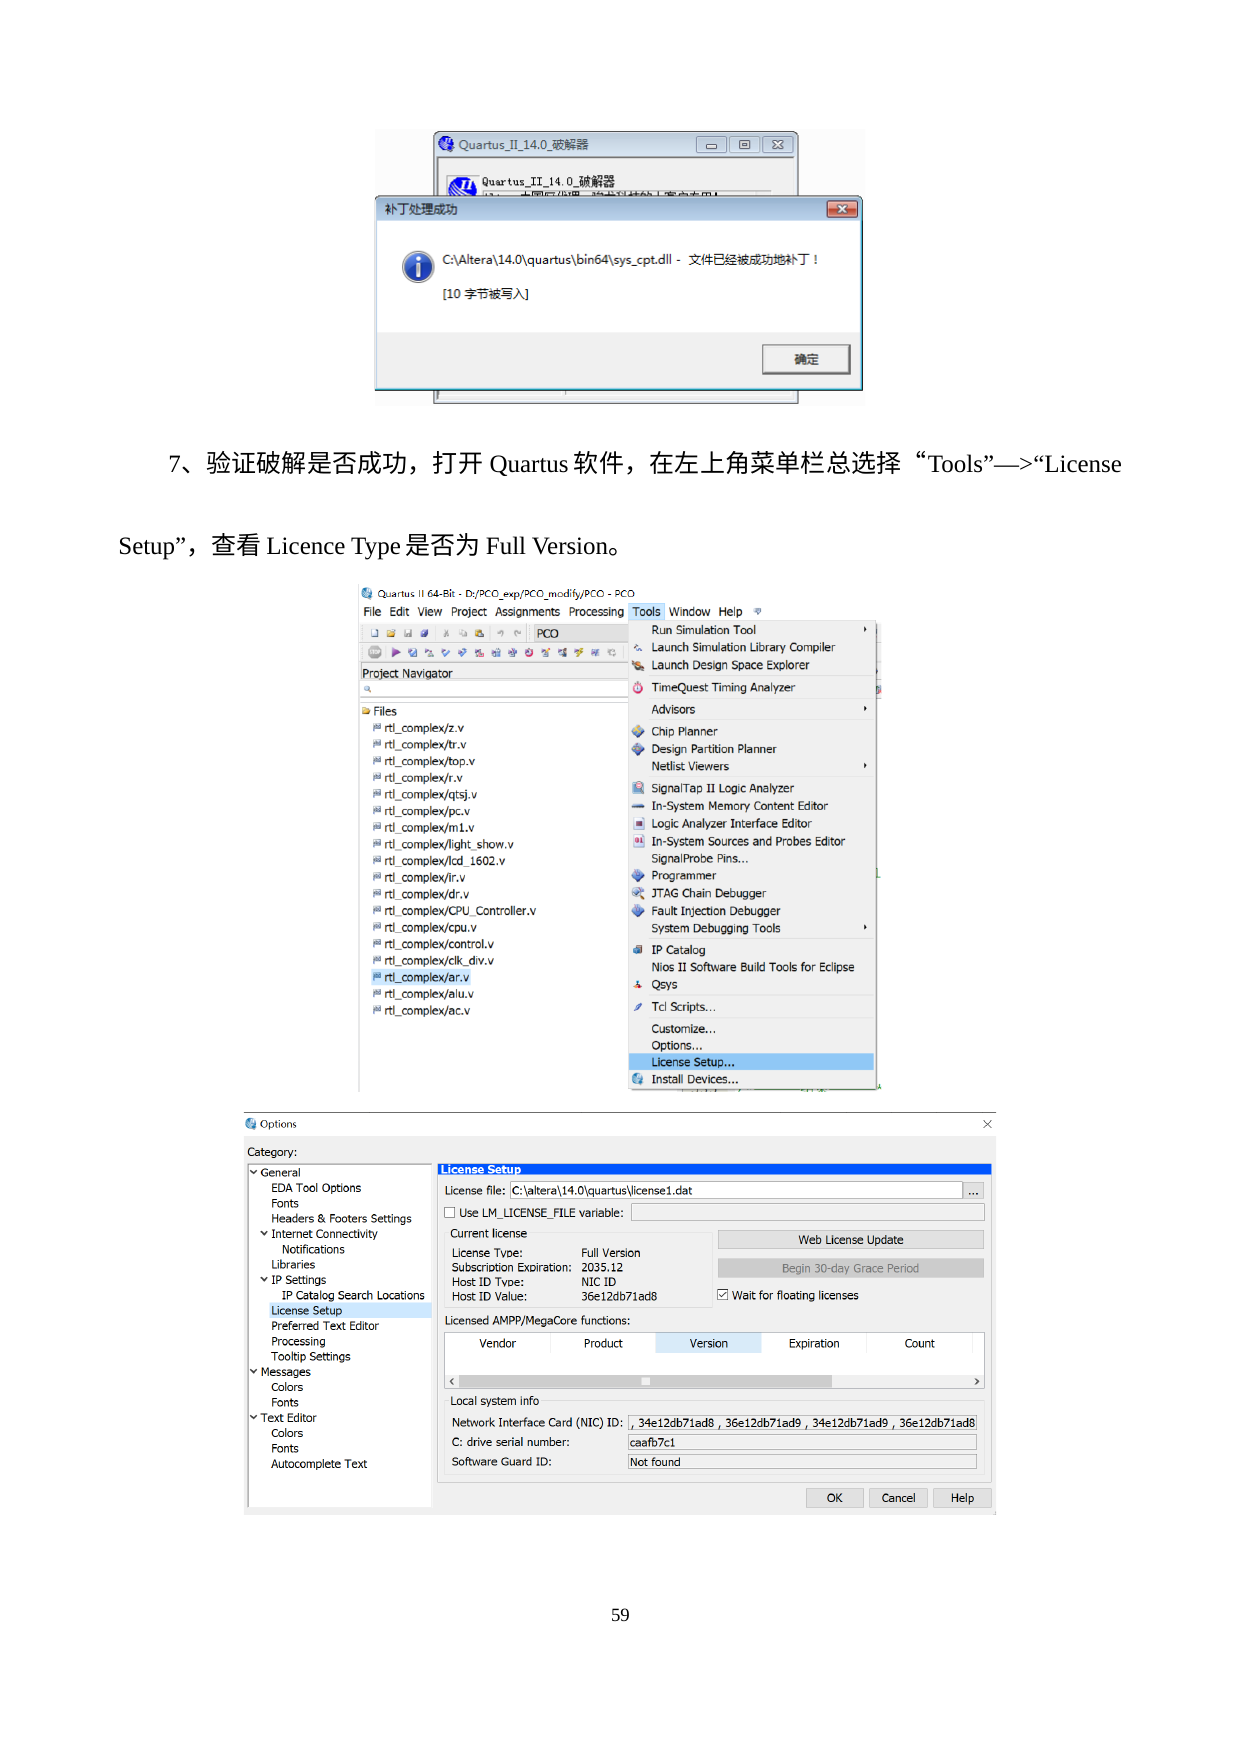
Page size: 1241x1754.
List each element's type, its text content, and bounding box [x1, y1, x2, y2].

picture [243, 1112, 997, 1515]
text 7、验证破解是否成功，打开Quartus软件，在左上角菜单栏总选择“Tools”—>“License Setup”，查看Licence Type是否为Full Version。 [118, 429, 1122, 576]
picture [374, 129, 866, 406]
picture [358, 584, 882, 1092]
